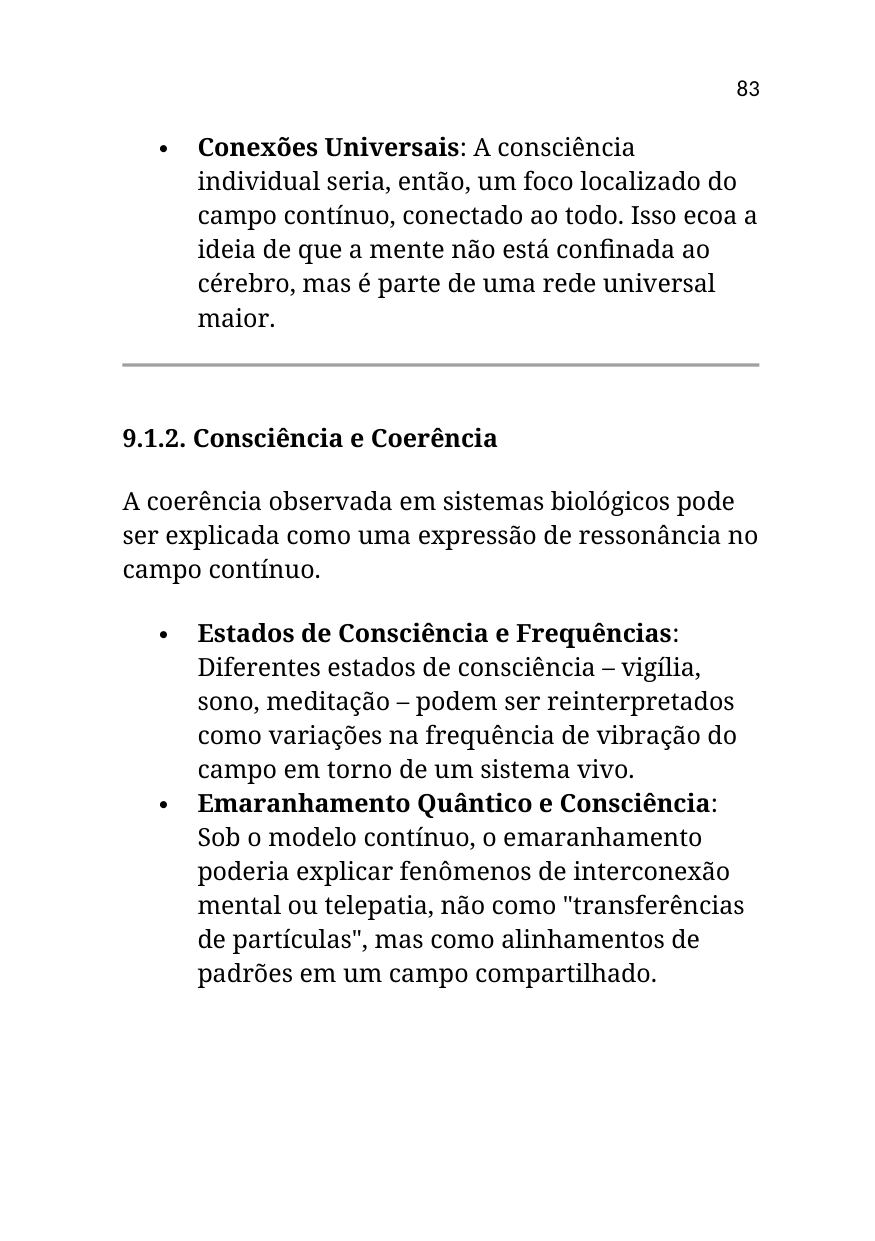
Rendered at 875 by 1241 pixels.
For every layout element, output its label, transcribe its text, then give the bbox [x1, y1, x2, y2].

list Emaranhamento Quântico e Consciência: Sob o modelo contínuo, o emaranhamento poderia explicar fenômenos de interconexão mental ou telepatia, não como "transferências de partículas", mas como alinhamentos de padrões em um campo compartilhado. [160, 786, 759, 990]
text A coerência observada em sistemas biológicos pode ser explicada como uma expressão de ressonância no campo contínuo. [122, 484, 759, 586]
list Conexões Universais: A consciência individual seria, então, um foco localizado do campo contínuo, conectado ao todo. Isso ecoa a ideia de que a mente não está confinada ao cérebro, mas é parte de uma rede universal maior. [160, 130, 759, 334]
list Estados de Consciência e Frequências: Diferentes estados de consciência – vigília, sono, meditação – podem ser reinterpretados como variações na frequência de vibração do campo em torno de um sistema vivo. [160, 615, 759, 786]
text 9.1.2. Consciência e Coerência [122, 421, 759, 455]
